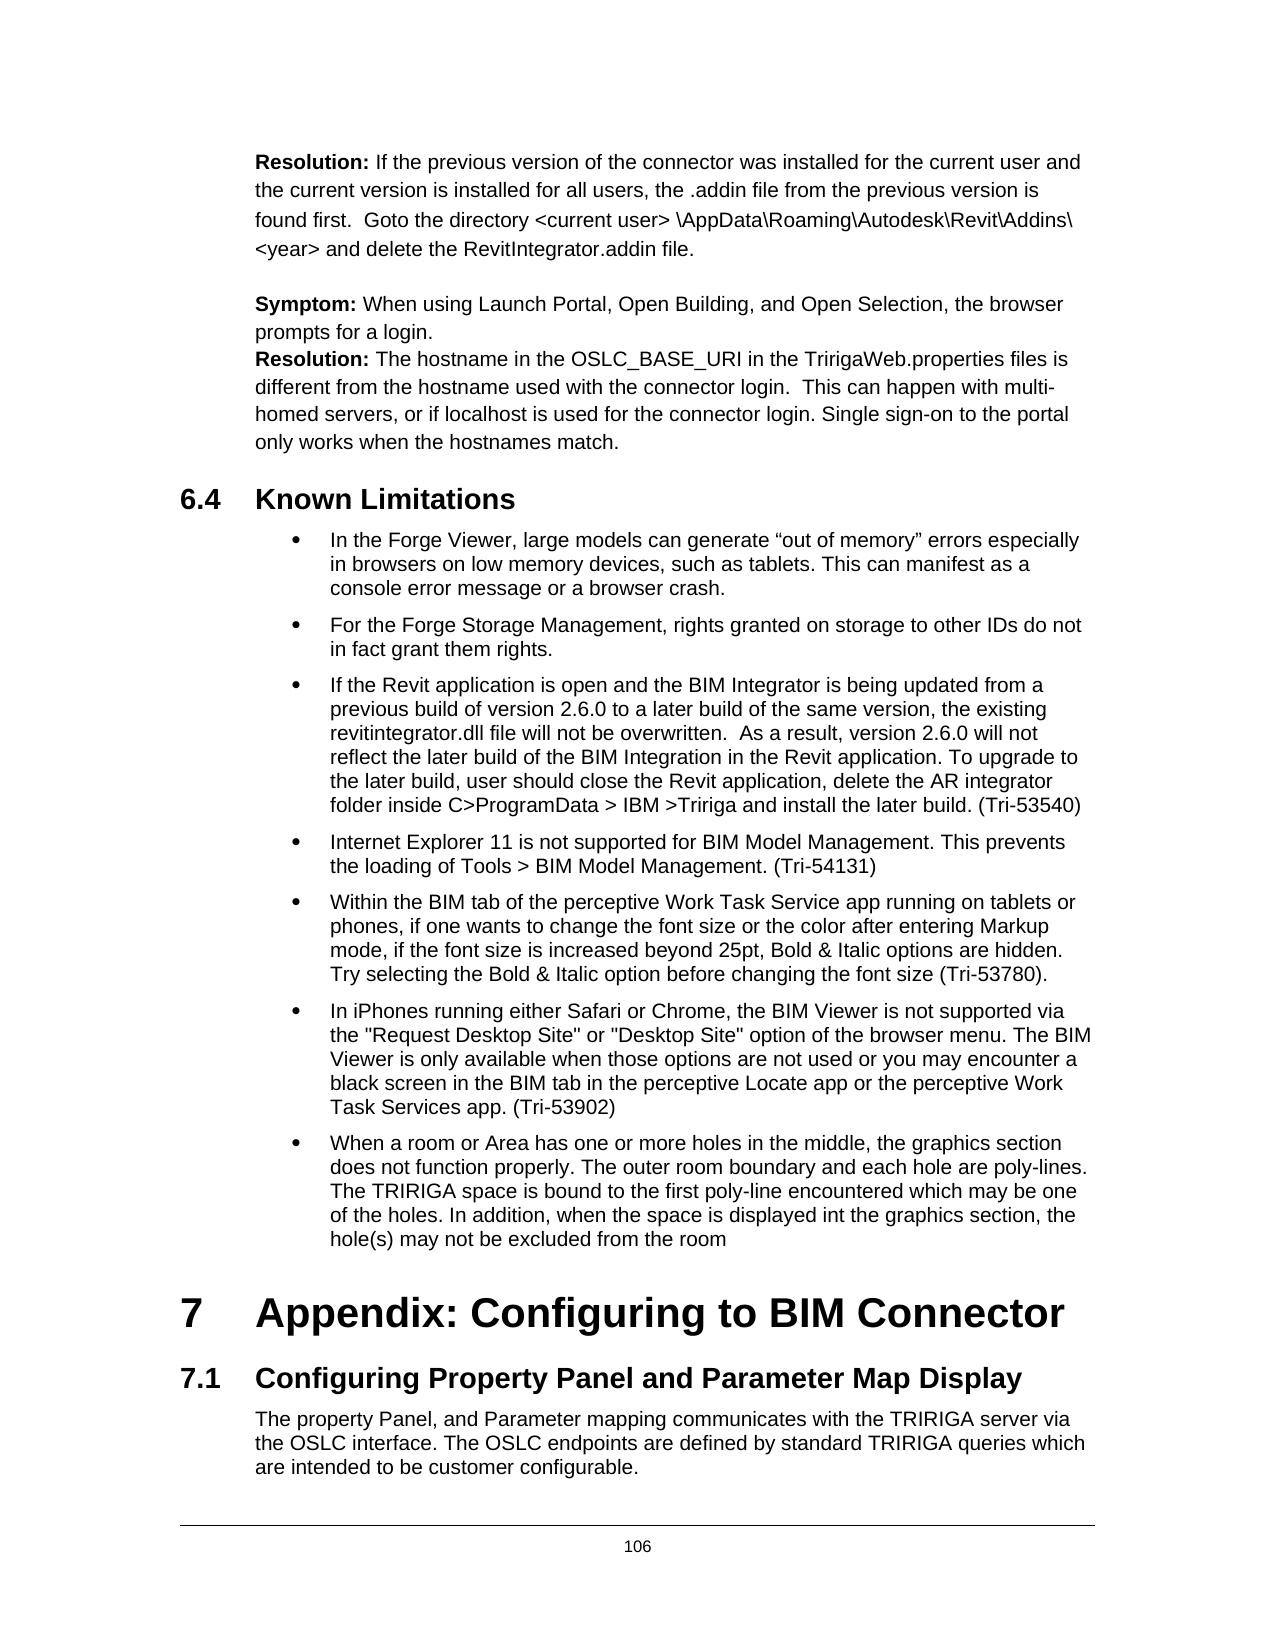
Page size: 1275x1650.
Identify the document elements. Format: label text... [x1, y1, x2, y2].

subtitle Appendix: Configuring to BIM Connector [180, 1288, 1095, 1336]
text The property Panel, and Parameter mapping communicates with the TRIRIGA server via the OSLC interface. The OSLC endpoints are defined by standard TRIRIGA queries which are intended to be customer configurable. [255, 1407, 1095, 1479]
list For the Forge Storage Management, rights granted on storage to other IDs do not in fact grant them rights. [292, 613, 1095, 661]
list Resolution: The hostname in the OSLC_BASE_URI in the TririgaWeb.properties files is different from the hostname used with the connector login. This can happen with multi-homed servers, or if localhost is used for the connector login. Single sign-on to the portal only works when the hostnames match. [255, 347, 1095, 454]
list Within the BIM tab of the perceptive Work Task Service app running on tablets or phones, if one wants to change the font size or the color after entering Markup mode, if the font size is increased beyond 25pt, Bold & Italic options are hidden. Try selecting the Bold & Italic option before changing the font size (Tri-53780). [292, 890, 1095, 986]
list In iPhones running either Safari or Chrome, the BIM Viewer is not supported via the "Request Desktop Site" or "Desktop Site" option of the browser menu. The BIM Viewer is only available when those options are not used or you may encounter a black screen in the BIM tab in the perceptive Locate app or the perceptive Work Task Services app. (Tri-53902) [292, 998, 1095, 1118]
list Resolution: If the previous version of the connector was installed for the current user and the current version is installed for all users, the .addin file from the previous version is found first. Goto the directory <current user> \AppData\Roaming\Autodesk\Revit\Addins\<year> and delete the RevitIntegrator.addin file. [255, 150, 1095, 261]
list When a room or Area has one or more holes in the middle, the graphics section does not function properly. The outer room boundary and each hole are poly-lines. The TRIRIGA space is bound to the first poly-line encountered which may be one of the holes. In addition, when the space is displayed int the graphics section, the hole(s) may not be excluded from the room [292, 1131, 1095, 1251]
list If the Revit application is open and the BIM Integrator is being updated from a previous build of version 2.6.0 to a later build of the same version, the existing revitintegrator.dll file will not be overwritten. As a result, version 2.6.0 will not reflect the later build of the BIM Integration in the Revit application. To upgrade to the later build, user should close the Revit application, delete the AR integrator folder inside C>ProgramData > IBM >Tririga and install the later build. (Tri-53540) [292, 673, 1095, 817]
list In the Forge Viewer, large models can generate “out of memory” errors especially in browsers on low memory devices, such as tablets. This can manifest as a console error message or a browser crash. [292, 528, 1095, 600]
list Symptom: When using Launch Portal, Open Building, and Open Selection, the browser prompts for a login. [255, 292, 1095, 344]
subtitle Known Limitations [180, 482, 1095, 516]
list Internet Explorer 11 is not supported for BIM Model Management. This prevents the loading of Tools > BIM Model Management. (Tri-54131) [292, 829, 1095, 878]
subtitle Configuring Property Panel and Parameter Map Display [180, 1361, 1095, 1395]
